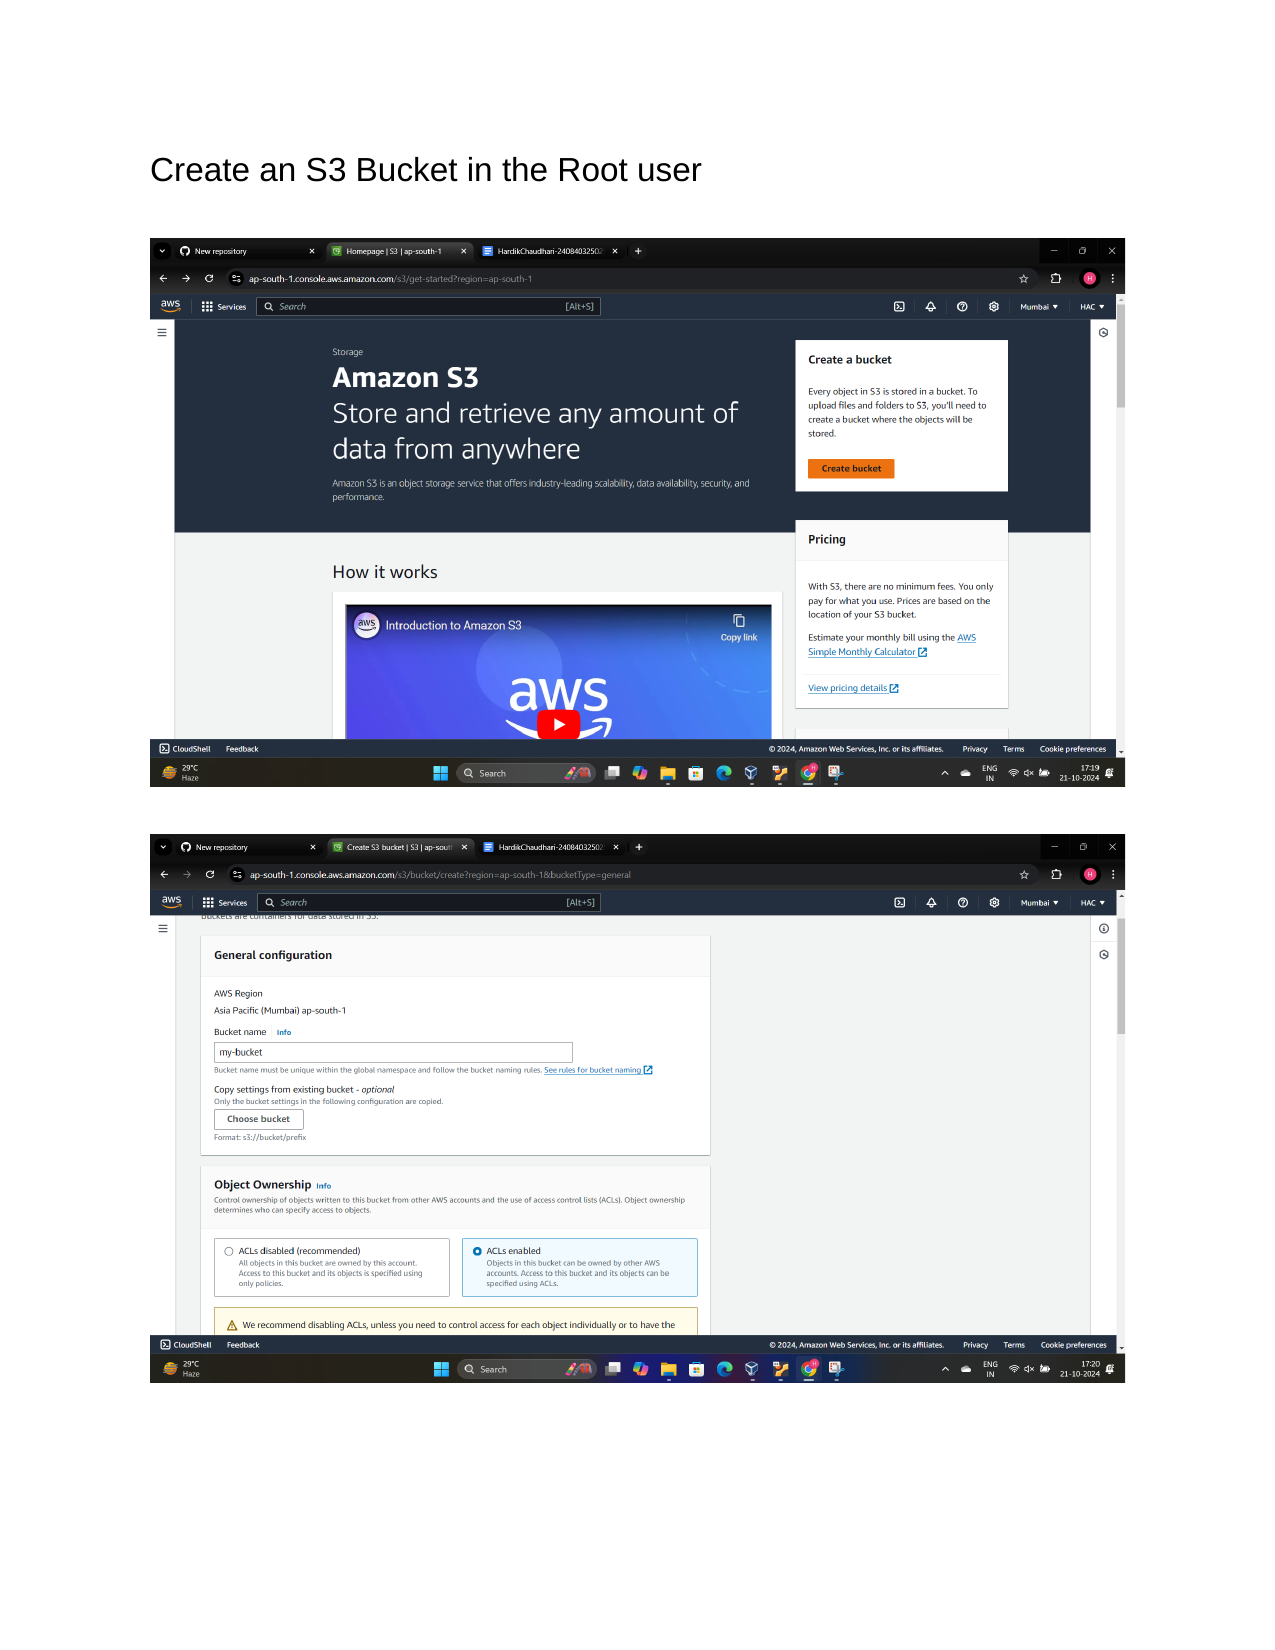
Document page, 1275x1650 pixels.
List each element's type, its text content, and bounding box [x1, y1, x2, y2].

picture [150, 238, 1125, 787]
text Create an S3 Bucket in the Root user [150, 150, 1125, 188]
picture [150, 834, 1125, 1383]
